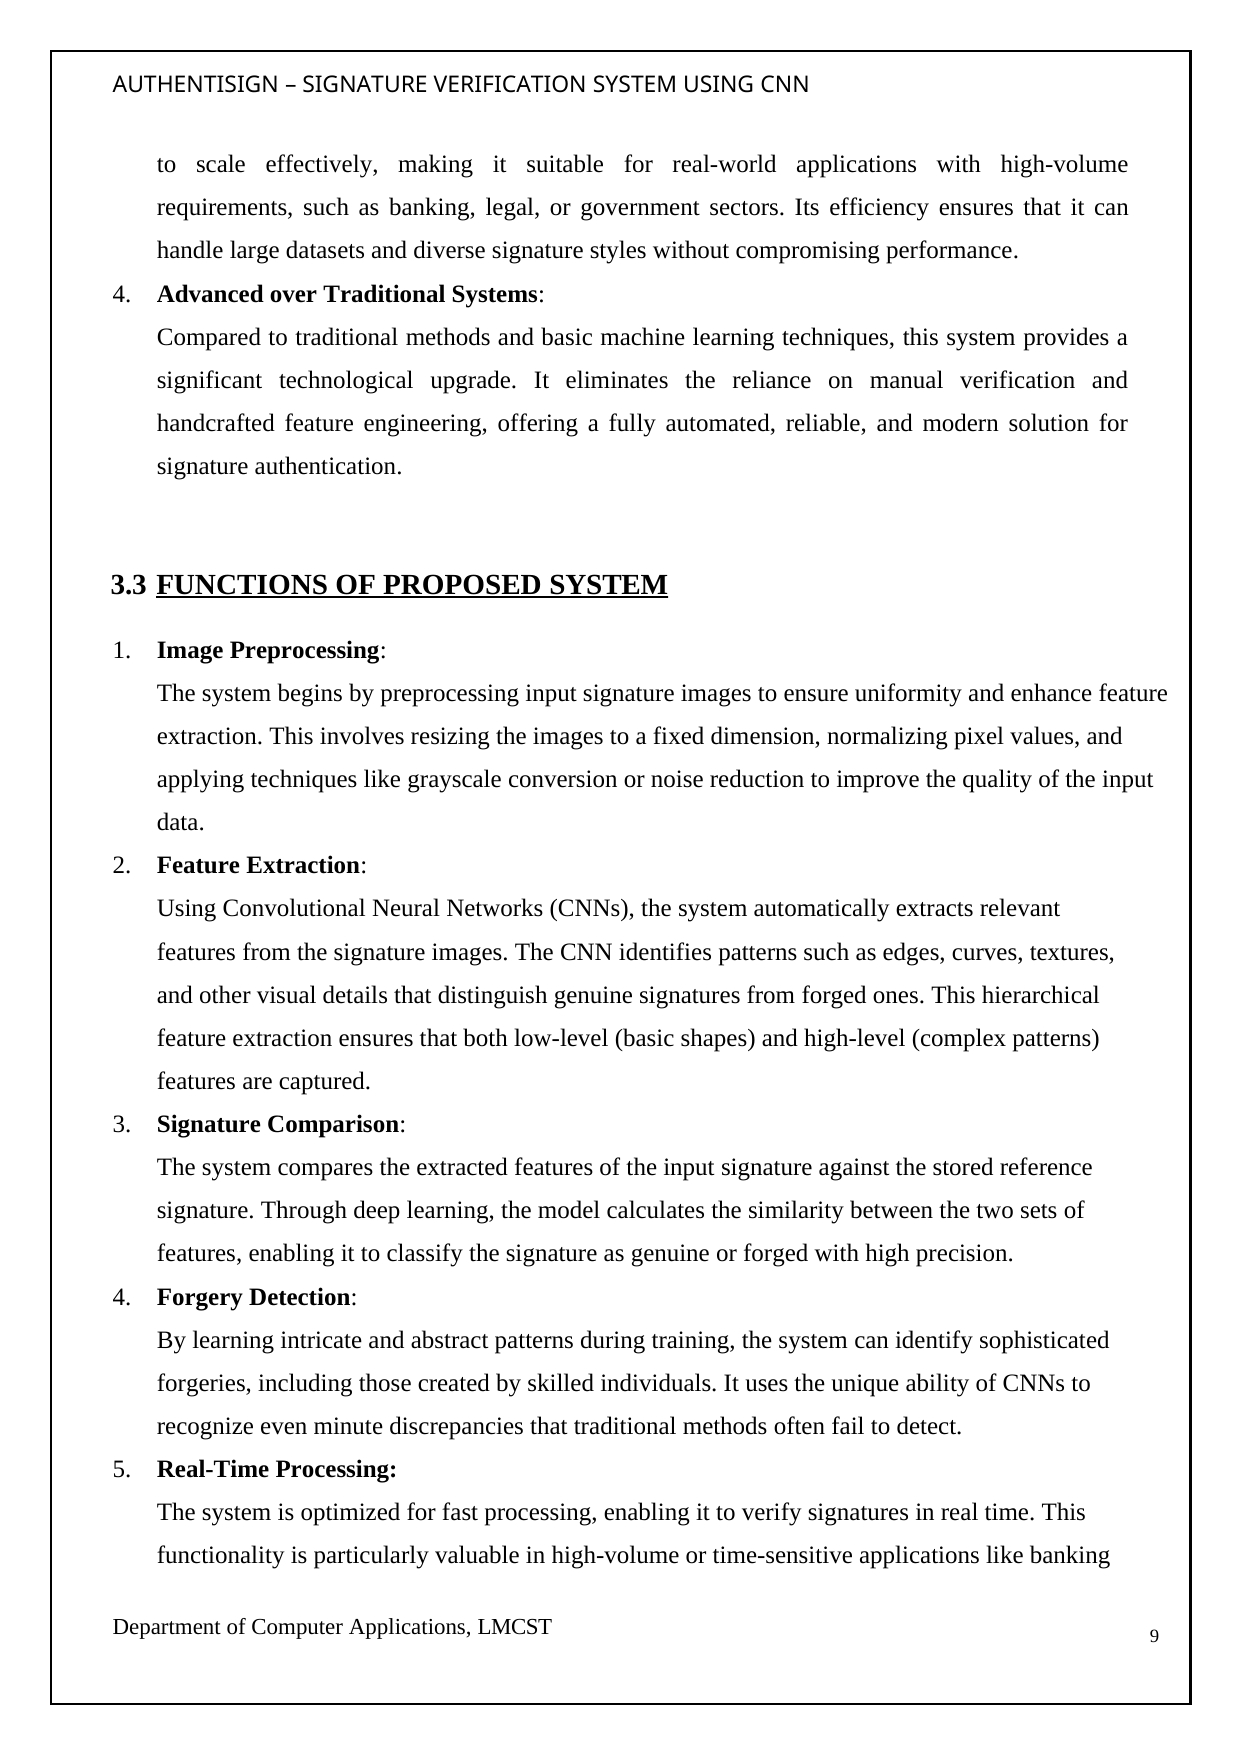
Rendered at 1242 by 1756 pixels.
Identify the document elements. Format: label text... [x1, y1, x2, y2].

list The system is optimized for fast processing, enabling it to verify signatures in real time. This functionality is particularly valuable in high-volume or time-sensitive applications like banking [157, 1497, 1177, 1569]
text Using Convolutional Neural Networks (CNNs), the system automatically extracts relevant features from the signature images. The CNN identifies patterns such as edges, curves, textures, and other visual details that distinguish genuine signatures from forged ones. This hierarchical feature extraction ensures that both low-level (basic shapes) and high-level (complex patterns) features are captured. [157, 893, 1120, 1095]
subtitle Advanced over Traditional Systems: [112, 279, 1177, 307]
text The system compares the extracted features of the input signature against the stored reference signature. Through deep learning, the model calculates the similarity between the two sets of features, enabling it to classify the signature as genuine or forged with high precision. [157, 1152, 1120, 1267]
subtitle Image Preprocessing: [112, 635, 1177, 663]
text By learning intricate and abstract patterns during training, the system can identify sophisticated forgeries, including those created by skilled individuals. It uses the unique ability of CNNs to recognize even minute discrepancies that traditional methods often fail to detect. [157, 1325, 1177, 1440]
text Compared to traditional methods and basic machine learning techniques, this system provides a significant technological upgrade. It eliminates the reliance on manual verification and handcrafted feature engineering, offering a fully automated, reliable, and modern solution for signature authentication. [157, 322, 1129, 480]
text to scale effectively, making it suitable for real-world applications with high-volume requirements, such as banking, legal, or government sectors. Its efficiency ensures that it can handle large datasets and diverse signature styles without compromising performance. [157, 149, 1129, 264]
text The system begins by preprocessing input signature images to ensure uniformity and enhance feature extraction. This involves resizing the images to a fixed dimension, normalizing pixel values, and applying techniques like grayscale conversion or noise reduction to improve the quality of the input data. [157, 678, 1177, 836]
subtitle Signature Comparison: [112, 1109, 1177, 1138]
subtitle Forgery Detection: [112, 1282, 1177, 1311]
list Real-Time Processing: [112, 1454, 1177, 1483]
subtitle FUNCTIONS OF PROPOSED SYSTEM [110, 567, 1177, 601]
subtitle Feature Extraction: [112, 850, 1177, 879]
